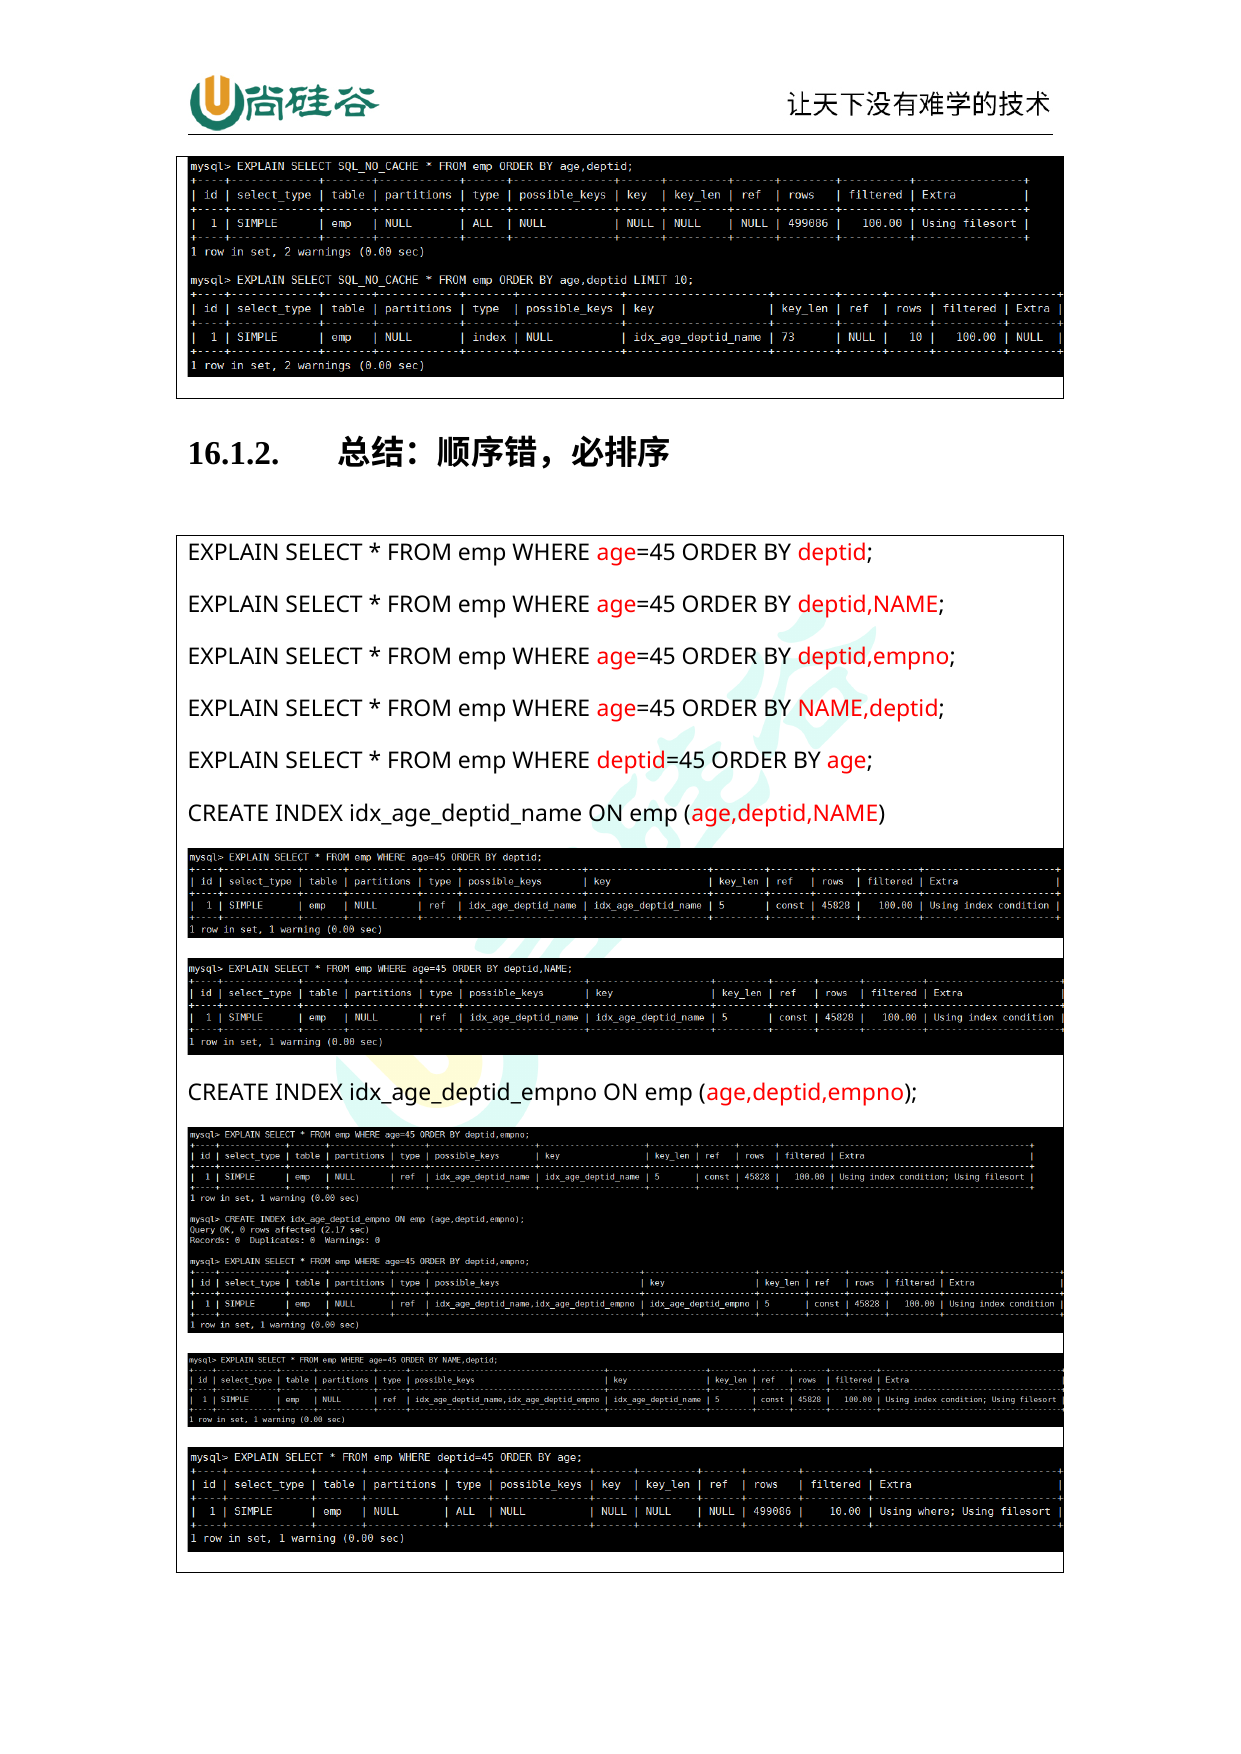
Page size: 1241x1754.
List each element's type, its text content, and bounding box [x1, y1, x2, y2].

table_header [177, 157, 1063, 397]
picture [187, 958, 1064, 1055]
picture [187, 1353, 1064, 1427]
picture [187, 848, 1064, 938]
picture [187, 73, 1053, 132]
subtitle 总结：顺序错，必排序 [187, 426, 1053, 474]
picture [187, 1127, 1064, 1333]
picture [187, 1447, 1064, 1552]
table_header EXPLAIN SELECT * FROM emp WHERE age=45 ORDER BY deptid; EXPLAIN SELECT * FROM emp WHERE age=45 ORDER BY deptid,NAME; EXPLAIN SELECT * FROM emp WHERE age=45 ORDER BY deptid,empno; EXPLAIN SELECT * FROM emp WHERE age=45 ORDER BY NAME,deptid; EXPLAIN SELECT * FROM emp WHERE deptid=45 ORDER BY age; CREATE INDEX idx_age_deptid_name ON emp (age,deptid,NAME) CREATE INDEX idx_age_deptid_empno ON emp (age,deptid,empno); [177, 536, 1063, 1572]
picture [187, 157, 1064, 377]
